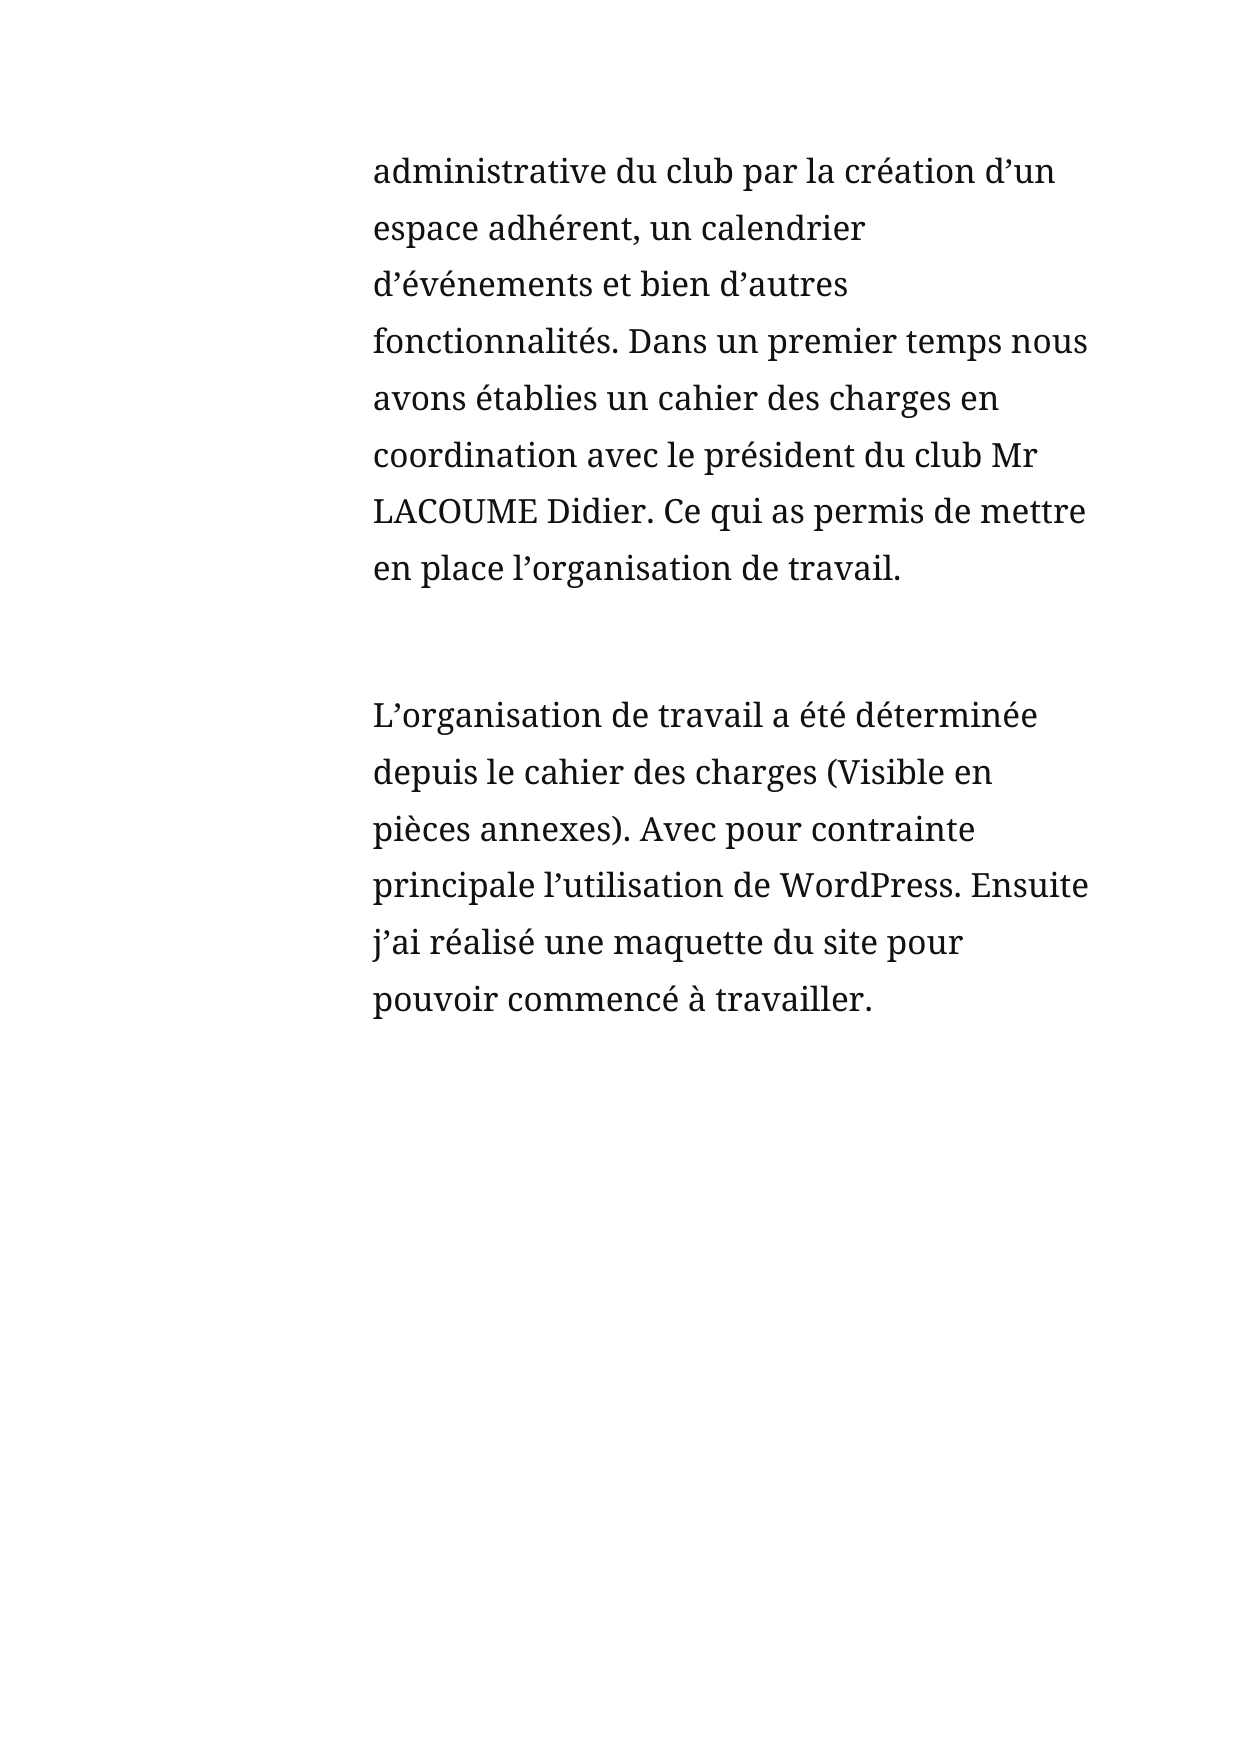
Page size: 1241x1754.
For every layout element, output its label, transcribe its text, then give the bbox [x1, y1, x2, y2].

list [373, 148, 1093, 590]
list L’organisation de travail a été déterminée depuis le cahier des charges (Visible en pièces annexes). Avec pour contrainte principale l’utilisation de WordPress. Ensuite j’ai réalisé une maquette du site pour pouvoir commencé à travailler. [373, 692, 1093, 1021]
